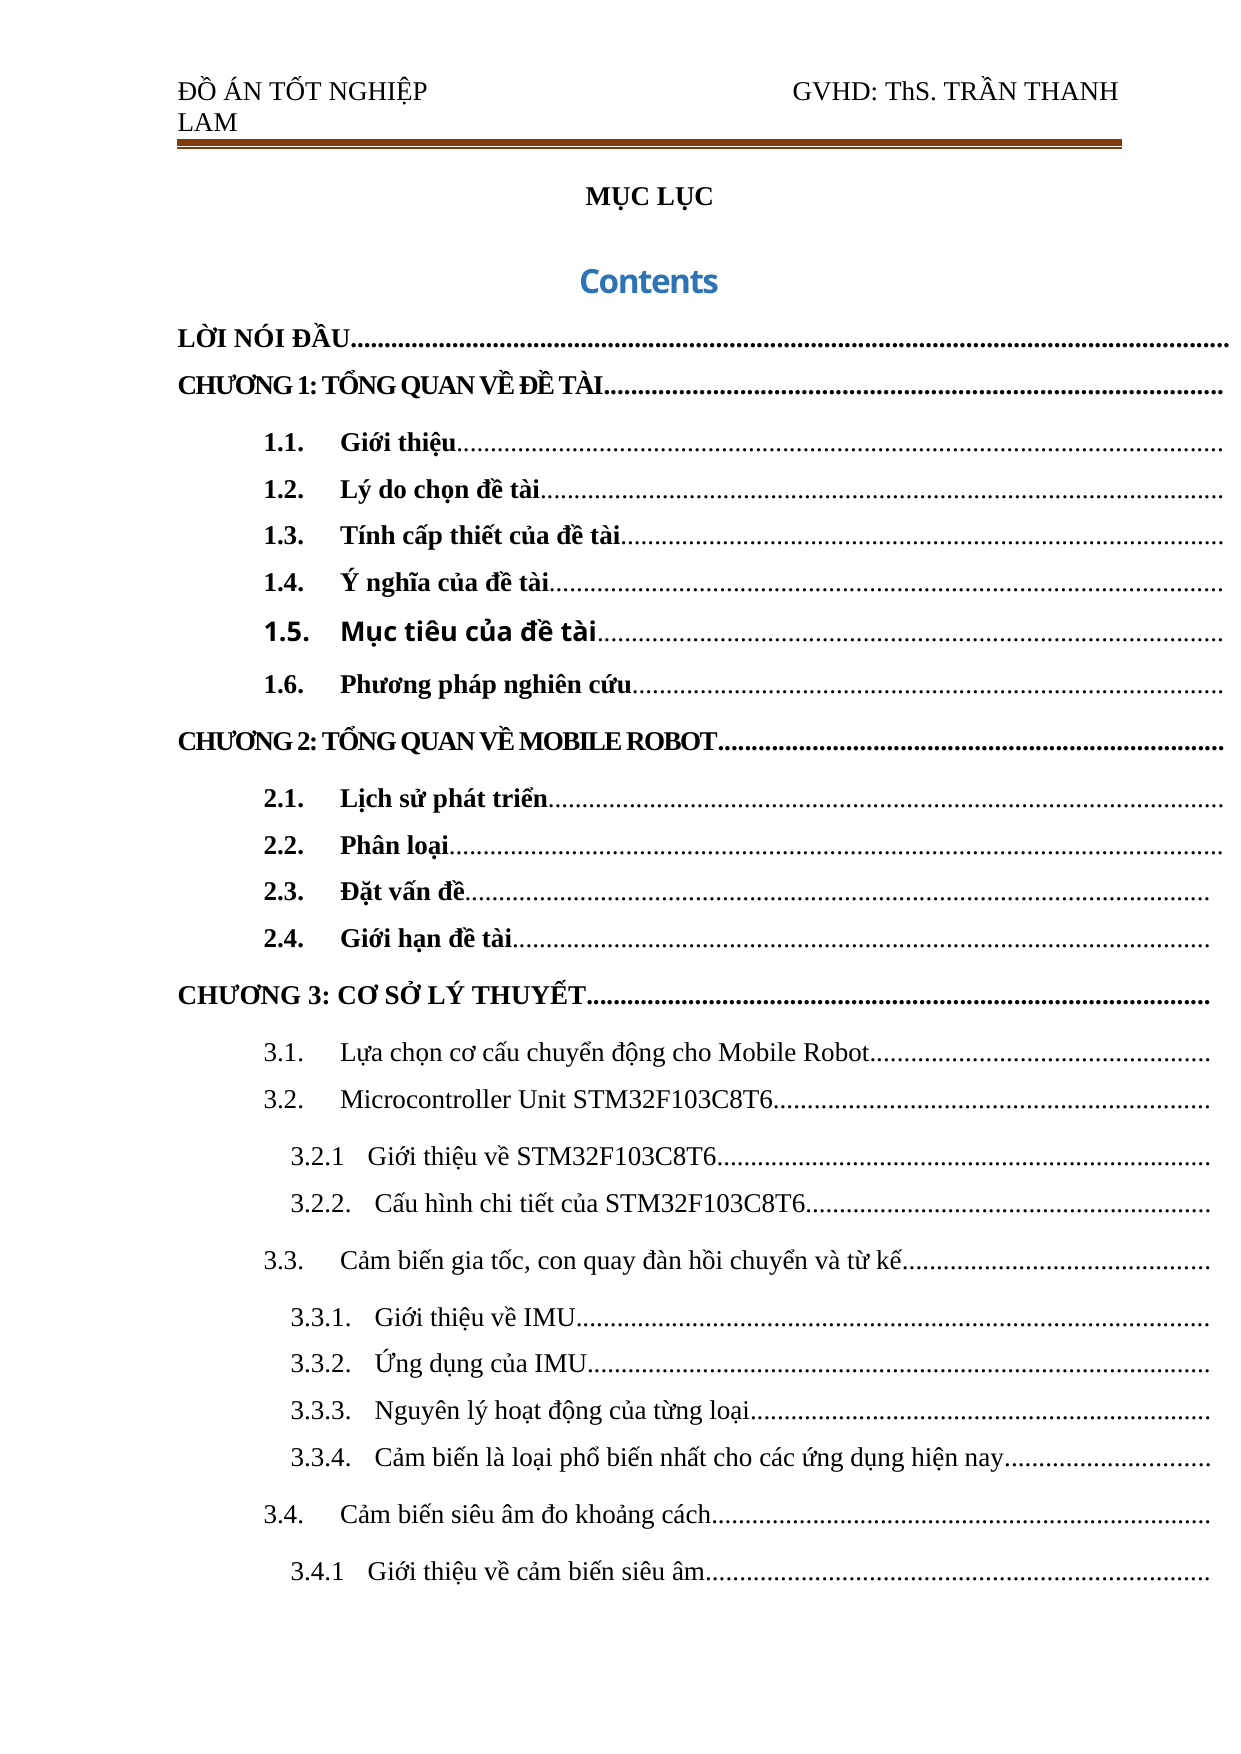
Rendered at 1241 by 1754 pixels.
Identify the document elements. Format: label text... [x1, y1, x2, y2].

text MỤC LỤC [177, 180, 1122, 211]
